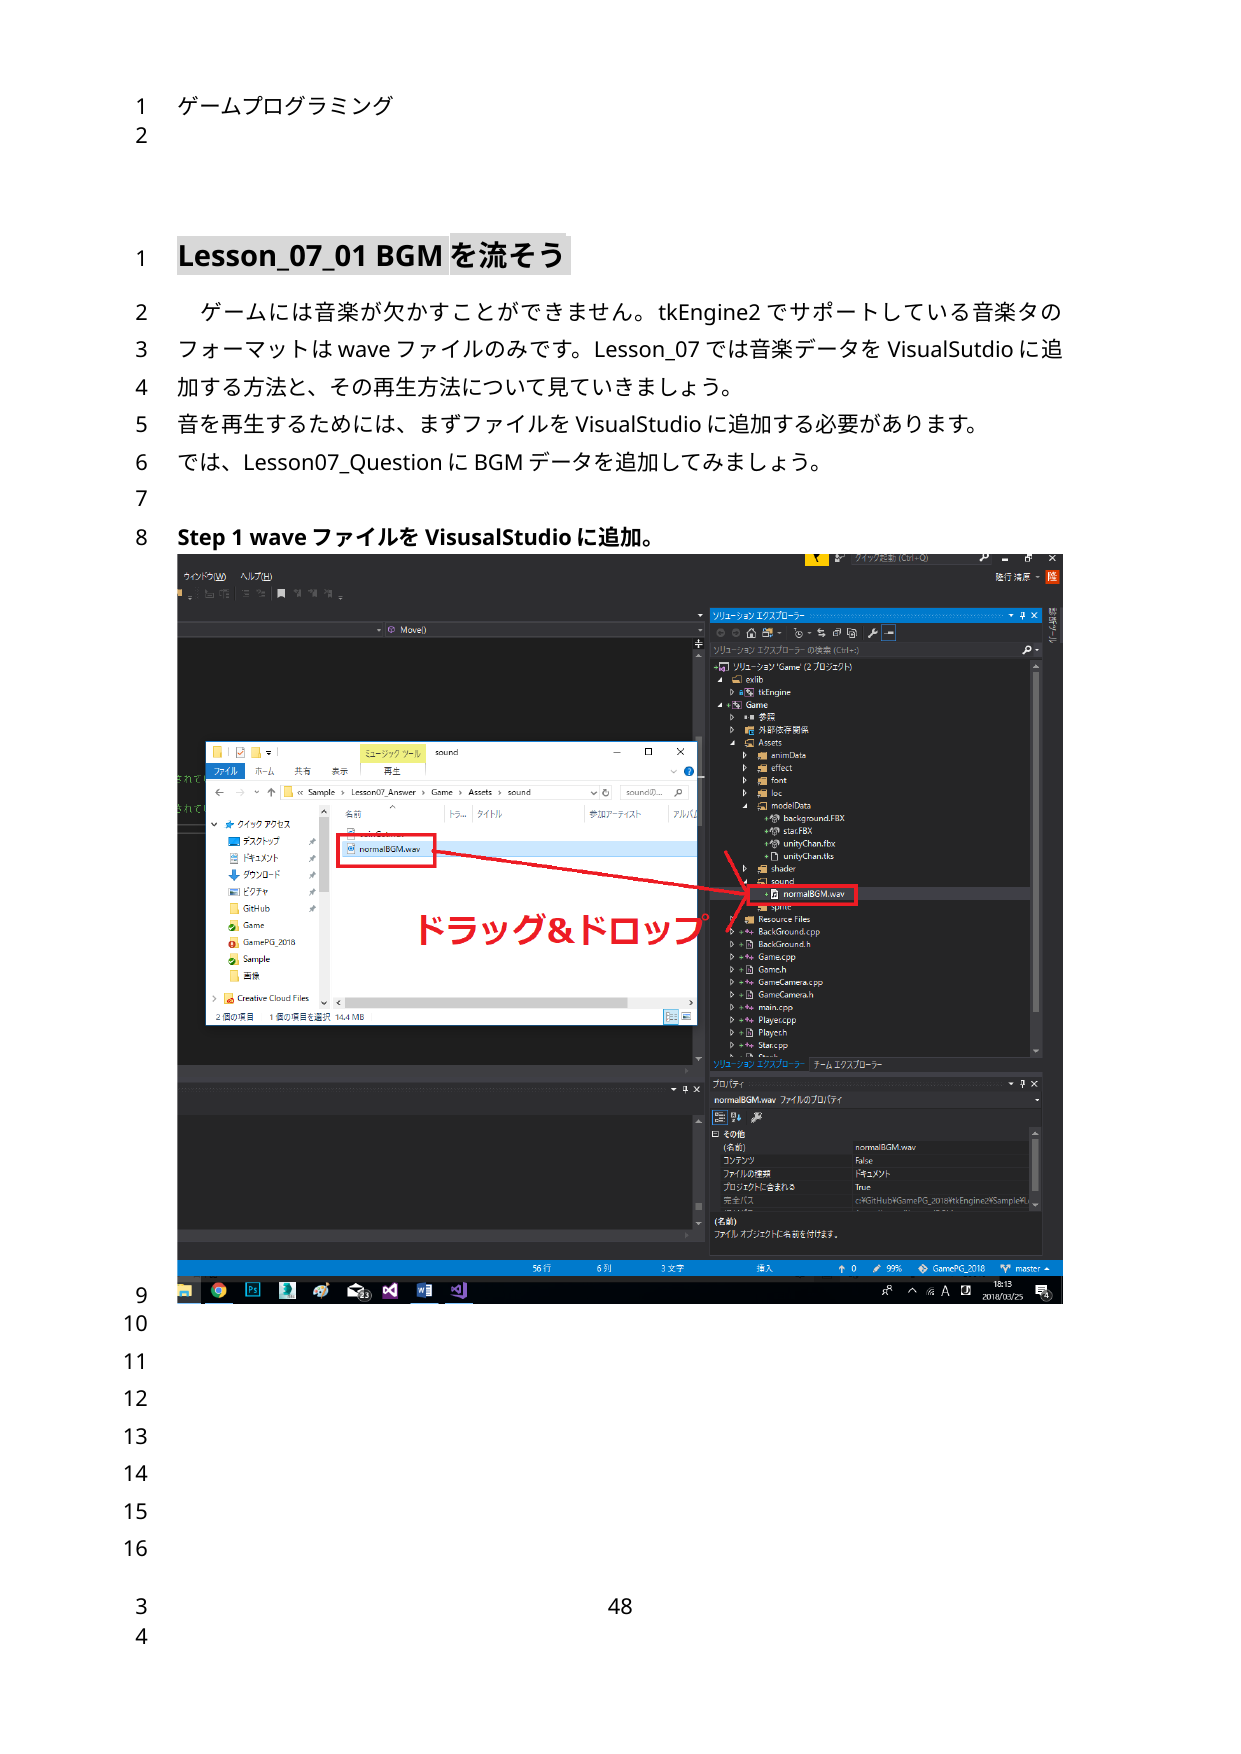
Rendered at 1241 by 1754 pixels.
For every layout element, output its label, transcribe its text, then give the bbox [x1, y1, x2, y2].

text 音を再生するためには、まずファイルをVisualStudioに追加する必要があります。 [177, 404, 1063, 442]
picture [177, 554, 1063, 1304]
text Step 1 waveファイルをVisusalStudioに追加。 [177, 517, 1063, 554]
subtitle Lesson_07_01 BGMを流そう [177, 217, 1063, 292]
text では、Lesson07_QuestionにBGMデータを追加してみましょう。 [177, 442, 1063, 479]
text ゲームには音楽が欠かすことができません。tkEngine2でサポートしている音楽タのフォーマットはwaveファイルのみです。Lesson_07では音楽データをVisualSutdioに追加する方法と、その再生方法について見ていきましょう。 [177, 292, 1063, 404]
